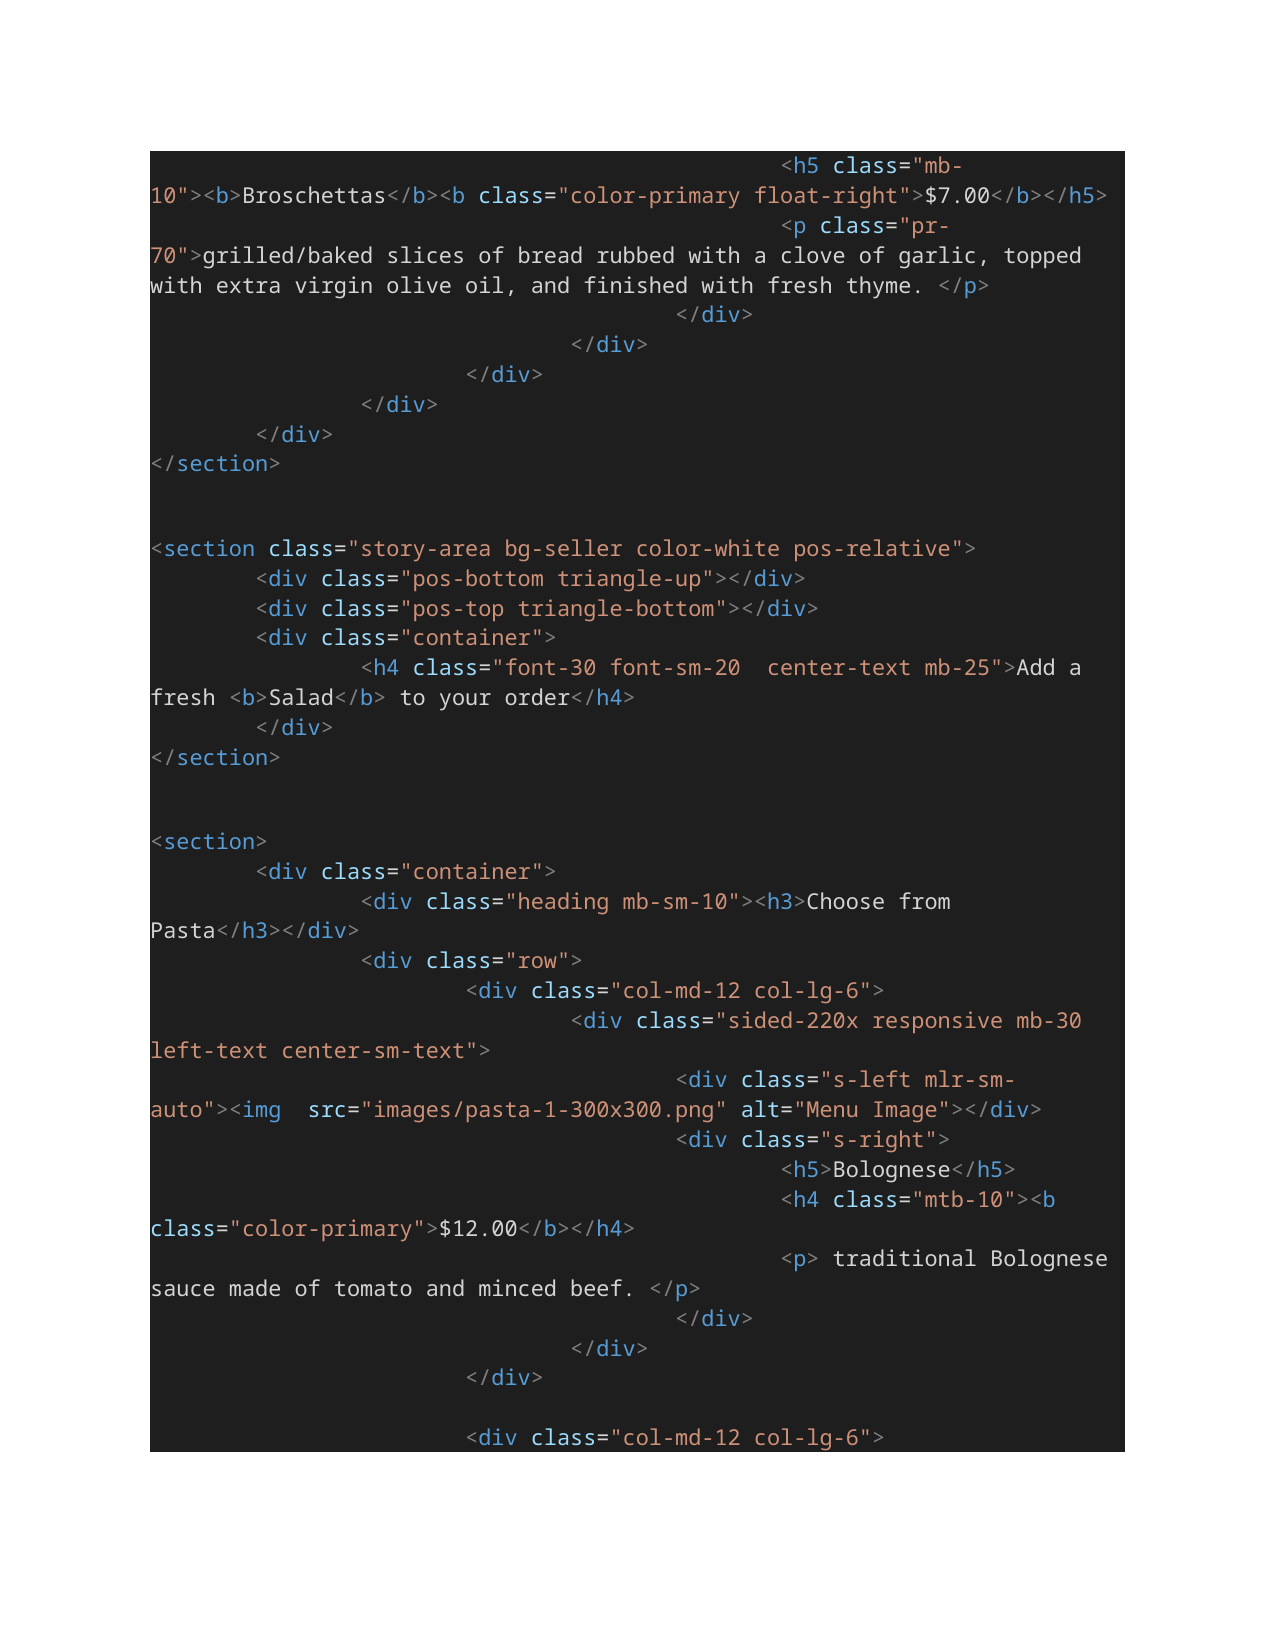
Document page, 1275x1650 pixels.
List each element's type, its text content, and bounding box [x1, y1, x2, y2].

text <div class="row"> [150, 945, 1125, 975]
text <h5 class="mb-10"><b>Broschettas</b><b class="color-primary float-right">$7.00</b></h5> [150, 151, 1125, 210]
text <div class="heading mb-sm-10"><h3>Choose from Pasta</h3></div> [150, 886, 1125, 945]
text <h4 class="font-30 font-sm-20 center-text mb-25">Add a fresh <b>Salad</b> to your order</h4> [150, 652, 1125, 712]
text </div> [150, 712, 1125, 742]
text </section> [150, 448, 1125, 478]
text <div class="container"> [150, 622, 1125, 652]
text <div class="s-left mlr-sm-auto"><img src="images/pasta-1-300x300.png" alt="Menu Image"></div> [150, 1064, 1125, 1124]
text <section> [150, 826, 1125, 856]
text </div> [150, 1333, 1125, 1362]
text </div> [150, 389, 1125, 419]
text <div class="col-md-12 col-lg-6"> [150, 975, 1125, 1005]
text <div class="pos-top triangle-bottom"></div> [150, 593, 1125, 622]
text </div> [150, 419, 1125, 448]
text </div> [150, 1303, 1125, 1333]
text </section> [150, 742, 1125, 771]
text <div class="sided-220x responsive mb-30 left-text center-sm-text"> [150, 1005, 1125, 1064]
text <h5>Bolognese</h5> [150, 1154, 1125, 1184]
text <div class="container"> [150, 856, 1125, 886]
text <p> traditional Bolognese sauce made of tomato and minced beef. </p> [150, 1243, 1125, 1303]
text <p class="pr-70">grilled/baked slices of bread rubbed with a clove of garlic, topped with extra virgin olive oil, and finished with fresh thyme. </p> [150, 210, 1125, 299]
text <div class="s-right"> [150, 1124, 1125, 1154]
text </div> [150, 329, 1125, 359]
text </div> [150, 299, 1125, 329]
text <section class="story-area bg-seller color-white pos-relative"> [150, 533, 1125, 563]
text <div class="col-md-12 col-lg-6"> [150, 1422, 1125, 1452]
text </div> [150, 1362, 1125, 1392]
text </div> [150, 359, 1125, 389]
text <h4 class="mtb-10"><b class="color-primary">$12.00</b></h4> [150, 1184, 1125, 1243]
text <div class="pos-bottom triangle-up"></div> [150, 563, 1125, 593]
